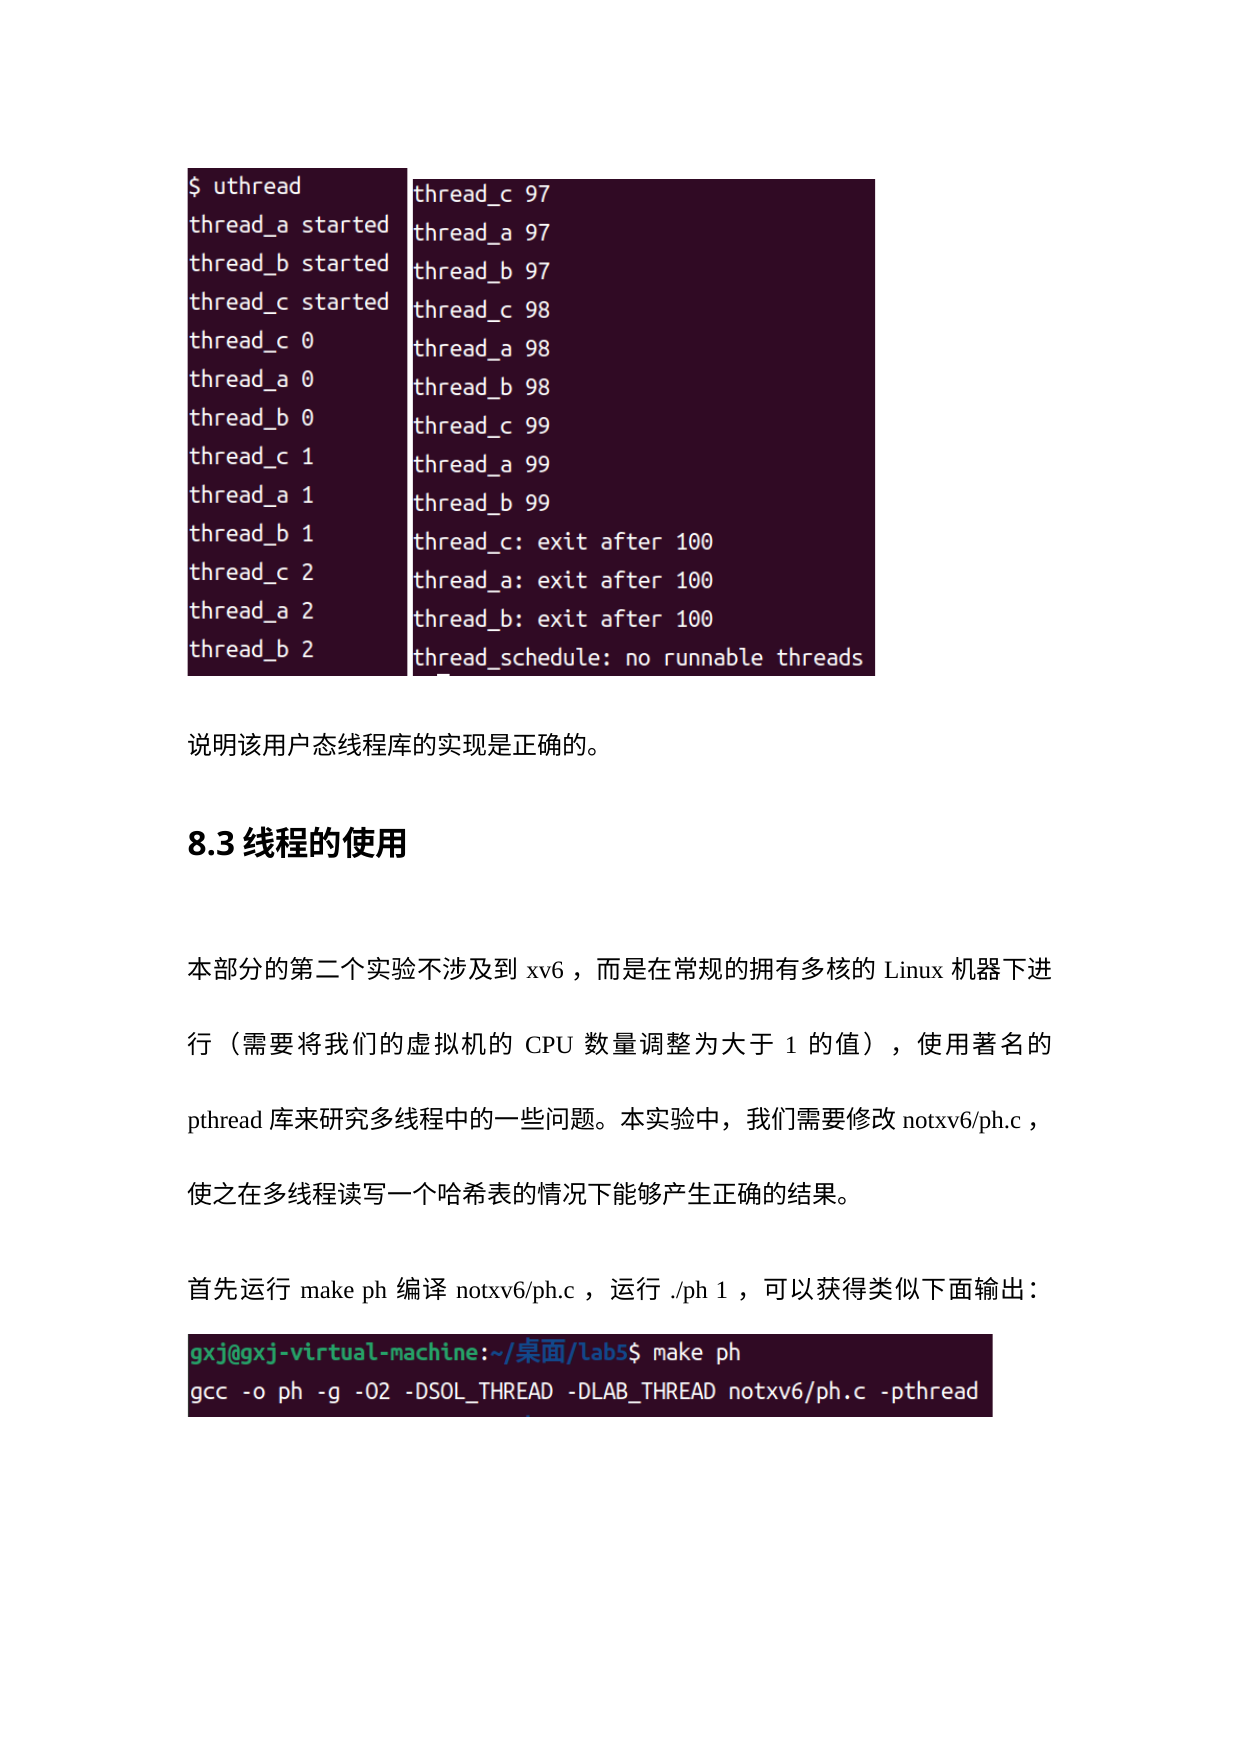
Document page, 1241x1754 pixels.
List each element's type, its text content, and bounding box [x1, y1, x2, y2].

text 本部分的第二个实验不涉及到 xv6 ，而是在常规的拥有多核的 Linux 机器下进行（需要将我们的虚拟机的 CPU 数量调整为大于 1 的值），使用著名的 pthread 库来研究多线程中的一些问题。本实验中，我们需要修改 notxv6/ph.c ，使之在多线程读写一个哈希表的情况下能够产生正确的结果。 [187, 936, 1053, 1225]
picture [187, 1334, 993, 1417]
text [187, 1255, 1053, 1432]
picture [412, 179, 876, 676]
text 说明该用户态线程库的实现是正确的。 [187, 711, 1053, 776]
subtitle 8.3线程的使用 [187, 808, 1053, 873]
picture [187, 168, 408, 676]
